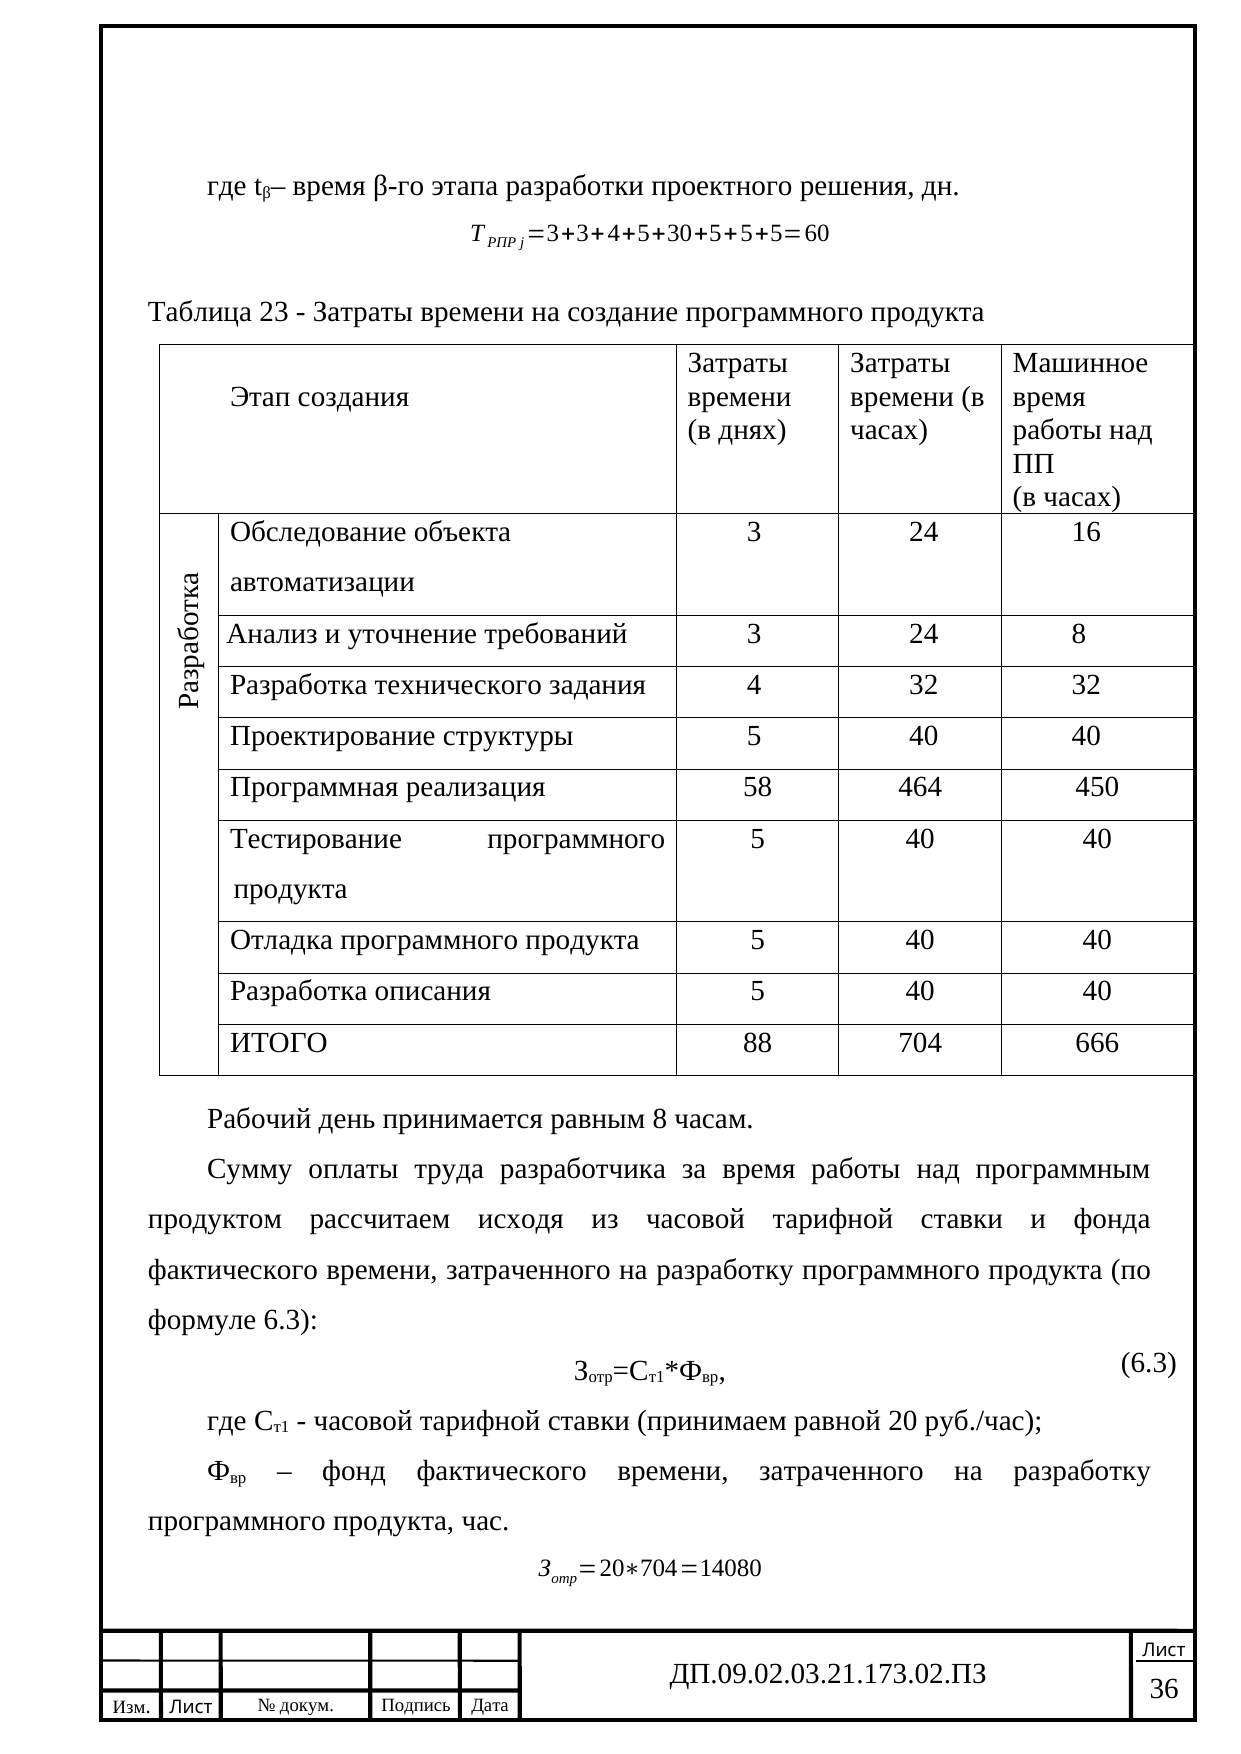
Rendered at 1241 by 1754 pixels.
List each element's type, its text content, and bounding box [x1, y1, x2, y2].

table_cell Анализ и уточнение требований [219, 616, 676, 666]
table_cell 40 [839, 922, 1001, 972]
table_cell 58 [677, 770, 838, 820]
table_cell 3 [677, 514, 838, 615]
table_header Затраты времени (в днях) [677, 345, 838, 513]
table_cell [160, 769, 218, 1075]
table_cell 666 [1002, 1025, 1193, 1075]
table_cell Отладка программного продукта [219, 922, 676, 972]
table_cell 8 [1002, 616, 1193, 666]
table_cell 40 [1002, 974, 1193, 1024]
table_cell ИТОГО [219, 1025, 676, 1075]
table_cell 4 [677, 667, 838, 717]
table_cell 5 [677, 821, 838, 921]
text Сумму оплаты труда разработчика за время работы над программным продуктом рассчитаем исходя из часовой тарифной ставки и фонда фактического времени, затраченного на разработку программного продукта (по формуле 6.3): [148, 1151, 1152, 1336]
table_cell 24 [839, 514, 1001, 615]
text Зотр=Ст1*Фвр, [118, 1353, 1181, 1386]
table_cell 40 [1002, 821, 1193, 921]
table_cell 32 [839, 667, 1001, 717]
table_header Машинное время работы над ПП (в часах) [1002, 345, 1193, 513]
table_cell 40 [839, 718, 1001, 768]
table_cell 16 [1002, 514, 1193, 615]
table_cell Разработка технического задания [219, 667, 676, 717]
table_cell 704 [839, 1025, 1001, 1075]
table_cell 3 [677, 616, 838, 666]
table_cell 40 [839, 821, 1001, 921]
table_cell 5 [677, 974, 838, 1024]
table_cell 464 [839, 770, 1001, 820]
table_cell 5 [677, 718, 838, 768]
table_cell Разработка [160, 514, 218, 768]
table_cell Программная реализация [219, 770, 676, 820]
table_cell Проектирование структуры [219, 718, 676, 768]
table_cell 40 [1002, 922, 1193, 972]
table_cell Обследование объекта автоматизации [219, 514, 676, 615]
table_cell 32 [1002, 667, 1193, 717]
table_header Этап создания [160, 345, 676, 513]
text Рабочий день принимается равным 8 часам. [148, 1101, 1152, 1134]
text Фвр – фонд фактического времени, затраченного на разработку программного продукта, час. [148, 1453, 1152, 1537]
table_cell 40 [1002, 718, 1193, 768]
table_header Затраты времени (в часах) [839, 345, 1001, 513]
text Таблица 23 - Затраты времени на создание программного продукта [148, 294, 1181, 328]
table_cell 24 [839, 616, 1001, 666]
text где tβ– время β-го этапа разработки проектного решения, дн. [148, 168, 1181, 202]
table_cell Разработка описания [219, 974, 676, 1024]
table_cell 40 [839, 974, 1001, 1024]
table_cell Тестирование программного продукта [219, 821, 676, 921]
table_cell 88 [677, 1025, 838, 1075]
text где Ст1 - часовой тарифной ставки (принимаем равной 20 руб./час); [148, 1403, 1152, 1436]
table_cell 5 [677, 922, 838, 972]
table_cell 450 [1002, 770, 1193, 820]
